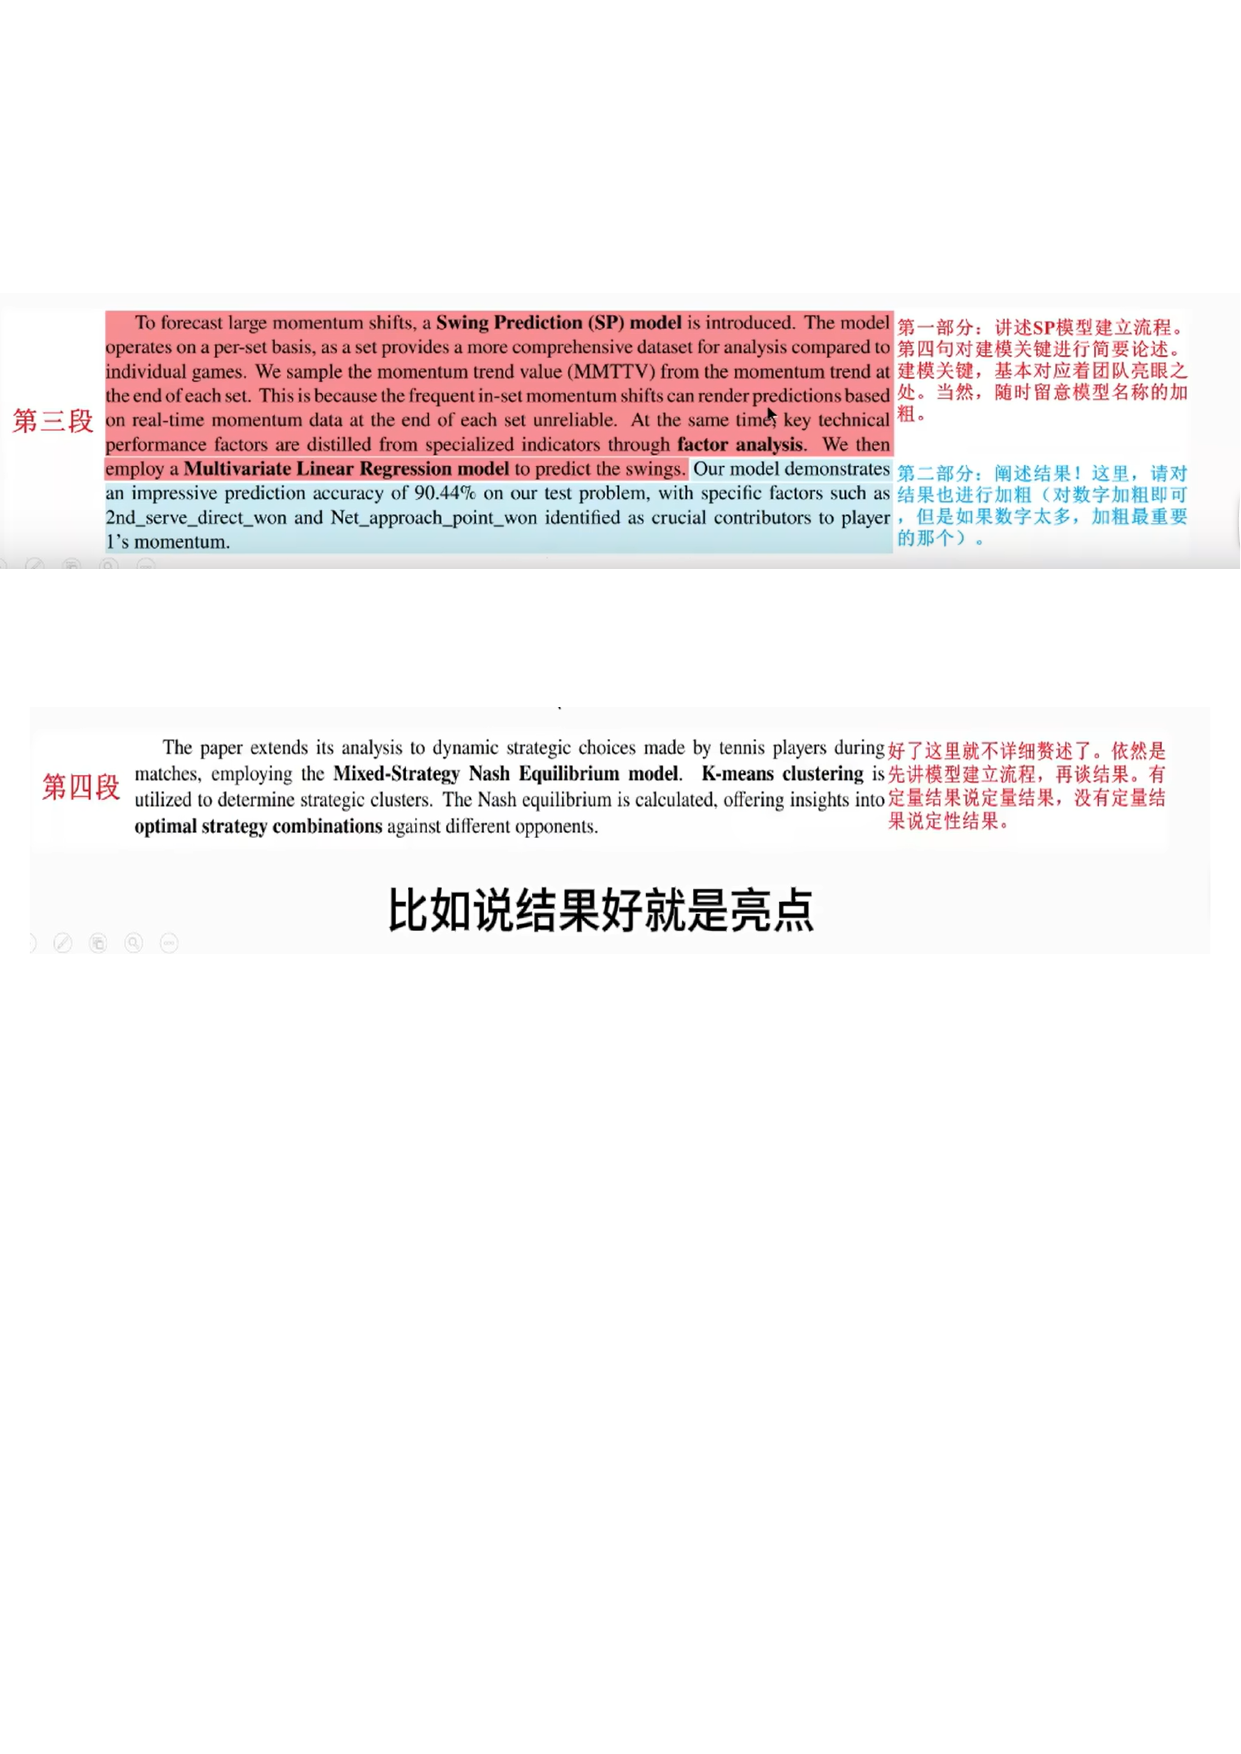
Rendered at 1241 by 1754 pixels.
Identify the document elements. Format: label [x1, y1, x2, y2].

picture [0, 293, 1241, 569]
picture [29, 707, 1211, 954]
